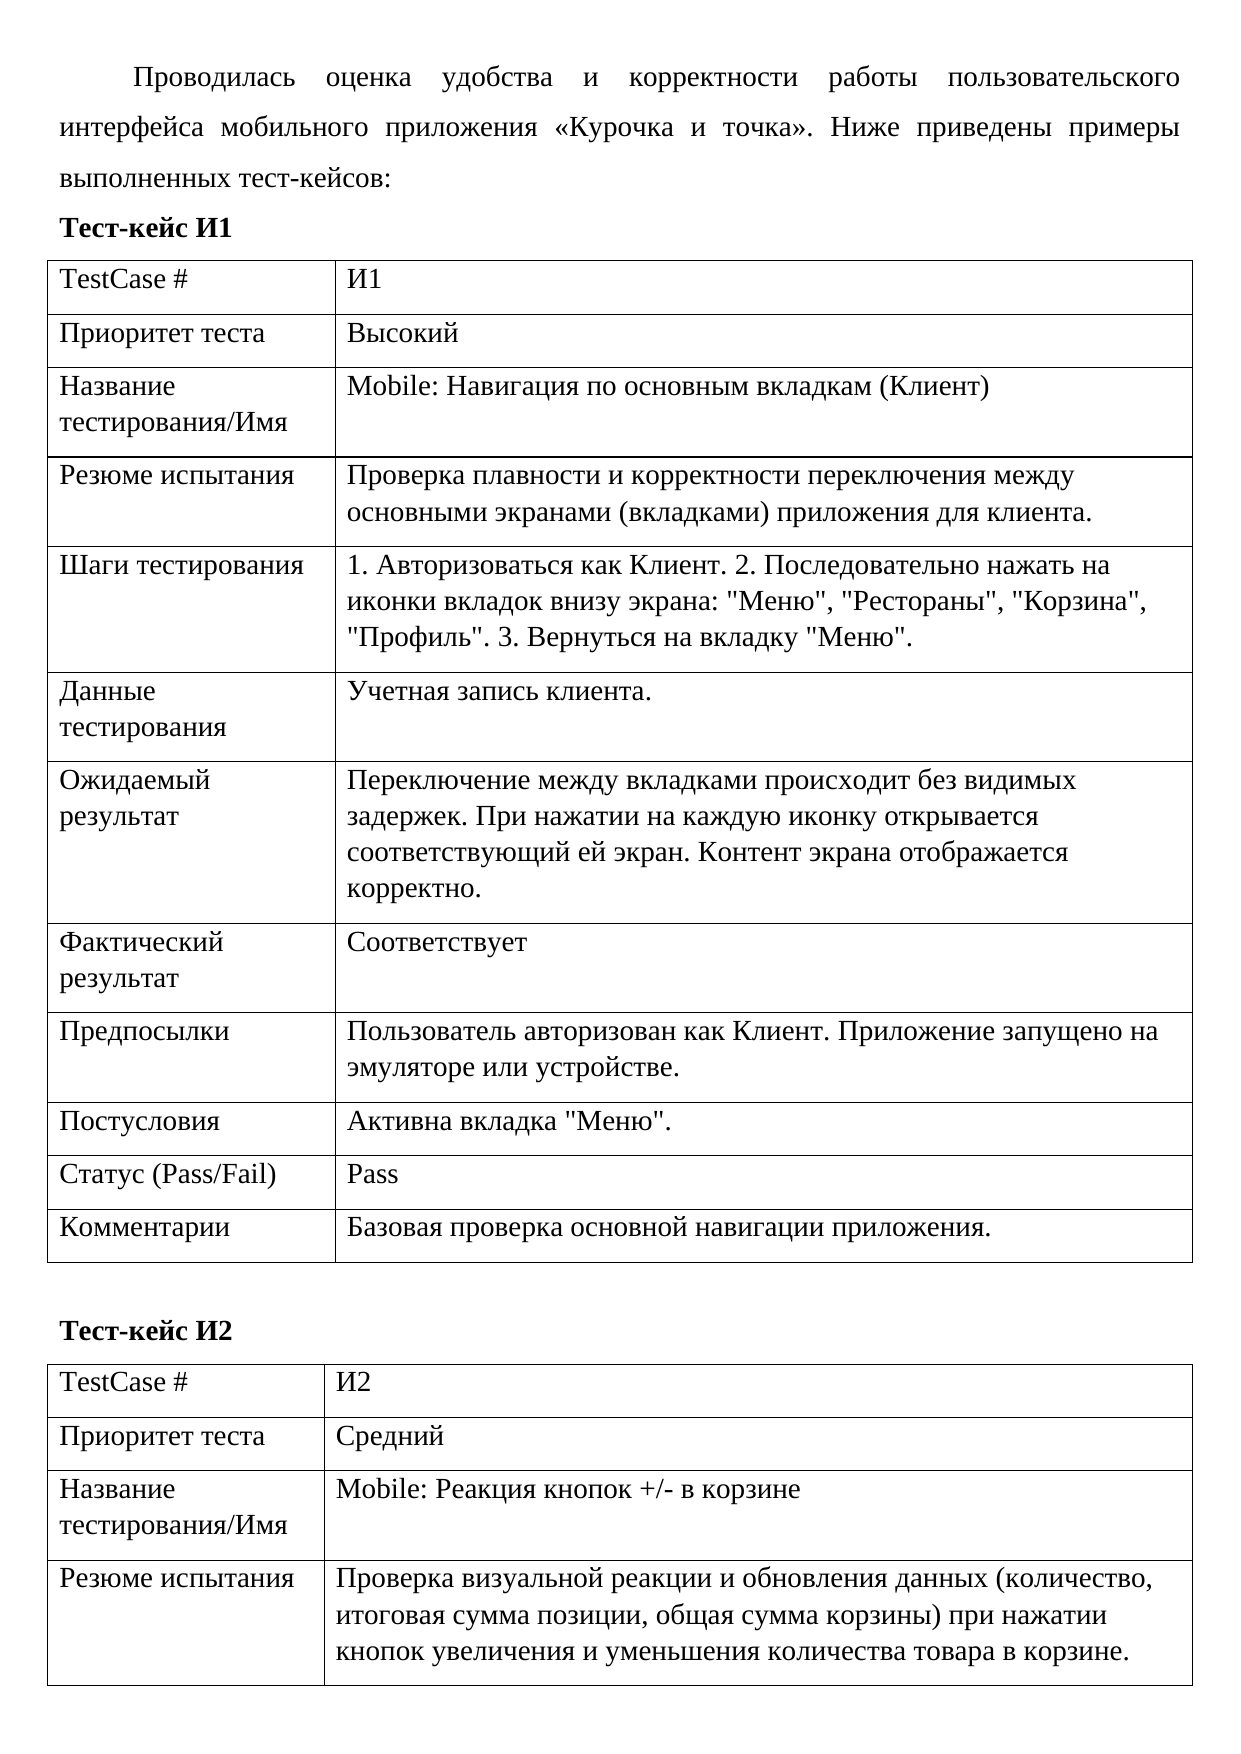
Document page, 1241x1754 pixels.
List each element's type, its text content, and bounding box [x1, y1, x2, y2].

table_cell Учетная запись клиента. [336, 673, 1192, 761]
table_cell Фактический результат [48, 924, 335, 1012]
table_cell Pass [336, 1156, 1192, 1208]
table_cell Постусловия [48, 1103, 335, 1155]
table_header И1 [336, 261, 1192, 314]
table_header И2 [325, 1365, 1192, 1417]
text Тест-кейс И1 [59, 210, 1181, 243]
table_cell Предпосылки [48, 1013, 335, 1102]
table_cell Средний [325, 1418, 1192, 1470]
table_cell Комментарии [48, 1210, 335, 1262]
table_cell Активна вкладка "Меню". [336, 1103, 1192, 1155]
table_cell 1. Авторизоваться как Клиент. 2. Последовательно нажать на иконки вкладок внизу экрана: "Меню", "Рестораны", "Корзина", "Профиль". 3. Вернуться на вкладку "Меню". [336, 547, 1192, 672]
table_cell Базовая проверка основной навигации приложения. [336, 1210, 1192, 1262]
table_cell Резюме испытания [48, 458, 335, 546]
table_cell Резюме испытания [48, 1561, 324, 1685]
table_cell Проверка плавности и корректности переключения между основными экранами (вкладками) приложения для клиента. [336, 458, 1192, 546]
table_cell Статус (Pass/Fail) [48, 1156, 335, 1208]
table_cell Проверка визуальной реакции и обновления данных (количество, итоговая сумма позиции, общая сумма корзины) при нажатии кнопок увеличения и уменьшения количества товара в корзине. [325, 1561, 1192, 1685]
table_cell Высокий [336, 315, 1192, 367]
table_cell Шаги тестирования [48, 547, 335, 672]
table_cell Соответствует [336, 924, 1192, 1012]
table_header TestCase # [48, 1365, 324, 1417]
table_cell Переключение между вкладками происходит без видимых задержек. При нажатии на каждую иконку открывается соответствующий ей экран. Контент экрана отображается корректно. [336, 762, 1192, 923]
table_cell Mobile: Реакция кнопок +/- в корзине [325, 1471, 1192, 1559]
text Тест-кейс И2 [59, 1313, 1181, 1347]
table_cell Название тестирования/Имя [48, 368, 335, 456]
table_header TestCase # [48, 261, 335, 314]
table_cell Mobile: Навигация по основным вкладкам (Клиент) [336, 368, 1192, 456]
table_cell Приоритет теста [48, 315, 335, 367]
table_cell Ожидаемый результат [48, 762, 335, 923]
table_cell Название тестирования/Имя [48, 1471, 324, 1559]
text Проводилась оценка удобства и корректности работы пользовательского интерфейса мобильного приложения «Курочка и точка». Ниже приведены примеры выполненных тест-кейсов: [59, 59, 1181, 193]
table_cell Данные тестирования [48, 673, 335, 761]
table_cell Приоритет теста [48, 1418, 324, 1470]
table_cell Пользователь авторизован как Клиент. Приложение запущено на эмуляторе или устройстве. [336, 1013, 1192, 1102]
